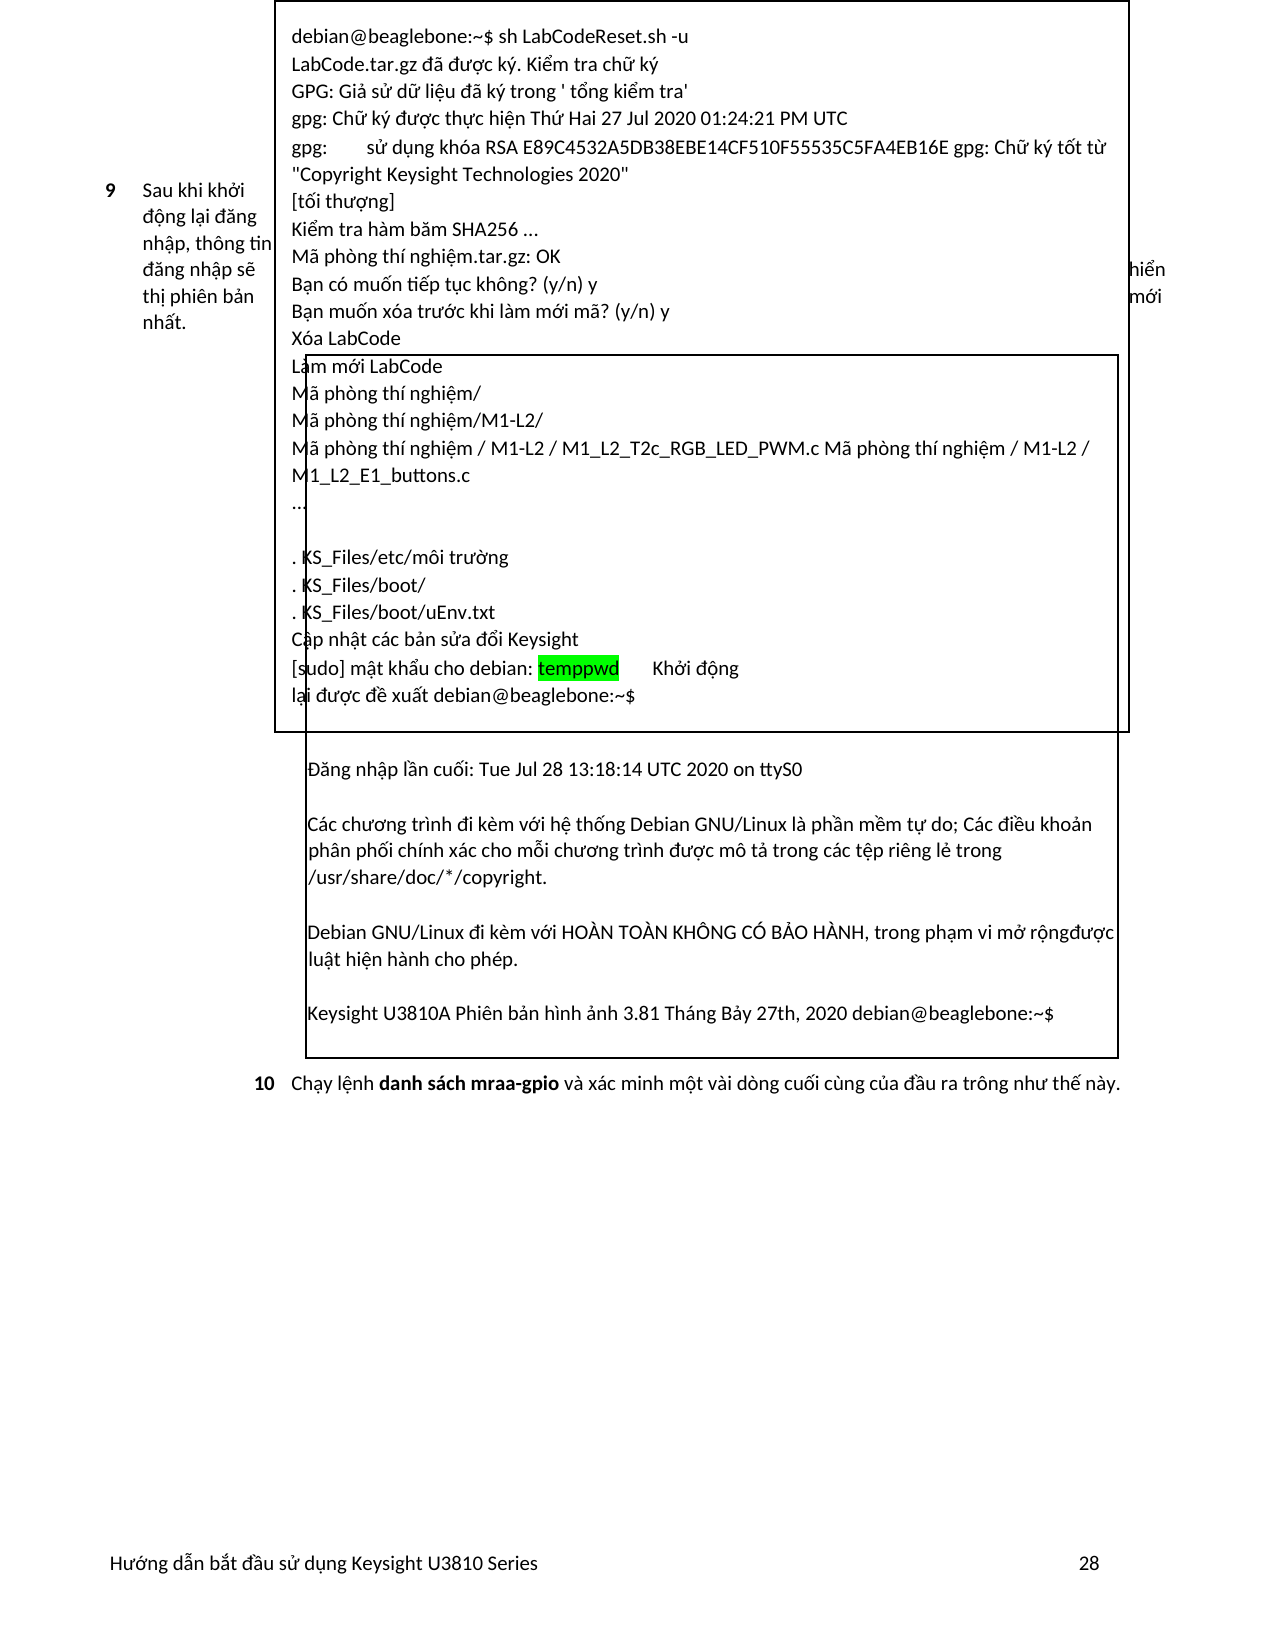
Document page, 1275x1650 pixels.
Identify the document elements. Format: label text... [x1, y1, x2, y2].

text Đăng nhập lần cuối: Tue Jul 28 13:18:14 UTC 2020 on ttyS0 [307, 733, 1117, 782]
table_header debian@beaglebone:~$ sh LabCodeReset.sh -u LabCode.tar.gz đã được ký. Kiểm tra chữ ký GPG: Giả sử dữ liệu đã ký trong ' tổng kiểm tra' gpg: Chữ ký được thực hiện Thứ Hai 27 Jul 2020 01:24:21 PM UTC gpg: sử dụng khóa RSA E89C4532A5DB38EBE14CF510F55535C5FA4EB16E gpg: Chữ ký tốt từ "Copyright Keysight Technologies 2020" [tối thượng] Kiểm tra hàm băm SHA256 ... Mã phòng thí nghiệm.tar.gz: OK Bạn có muốn tiếp tục không? (y/n) y Bạn muốn xóa trước khi làm mới mã? (y/n) y Xóa LabCode Làm mới LabCode Mã phòng thí nghiệm/ Mã phòng thí nghiệm/M1-L2/ Mã phòng thí nghiệm / M1-L2 / M1_L2_T2c_RGB_LED_PWM.c Mã phòng thí nghiệm / M1-L2 / M1_L2_E1_buttons.c ... . KS_Files/etc/môi trường . KS_Files/boot/ . KS_Files/boot/uEnv.txt Cập nhật các bản sửa đổi Keysight [sudo] mật khẩu cho debian: temppwd Khởi động lại được đề xuất debian@beaglebone:~$ [276, 2, 1128, 731]
list Chạy lệnh danh sách mraa-gpio và xác minh một vài dòng cuối cùng của đầu ra trông như thế này. [253, 1070, 1169, 1095]
text Các chương trình đi kèm với hệ thống Debian GNU/Linux là phần mềm tự do; Các điều khoản phân phối chính xác cho mỗi chương trình được mô tả trong các tệp riêng lẻ trong /usr/share/doc/*/copyright. [307, 809, 1117, 890]
list Sau khi khởi động lại đăng nhập, thông tin đăng nhập sẽ hiển thị phiên bản mới nhất. [1130, 177, 1169, 334]
text Debian GNU/Linux đi kèm với HOÀN TOÀN KHÔNG CÓ BẢO HÀNH, trong phạm vi mở rộngđược luật hiện hành cho phép. [307, 917, 1117, 971]
text Keysight U3810A Phiên bản hình ảnh 3.81 Tháng Bảy 27th, 2020 debian@beaglebone:~$ [307, 998, 1117, 1026]
list Sau khi khởi động lại đăng nhập, thông tin đăng nhập sẽ hiển thị phiên bản mới nhất. [105, 177, 274, 334]
